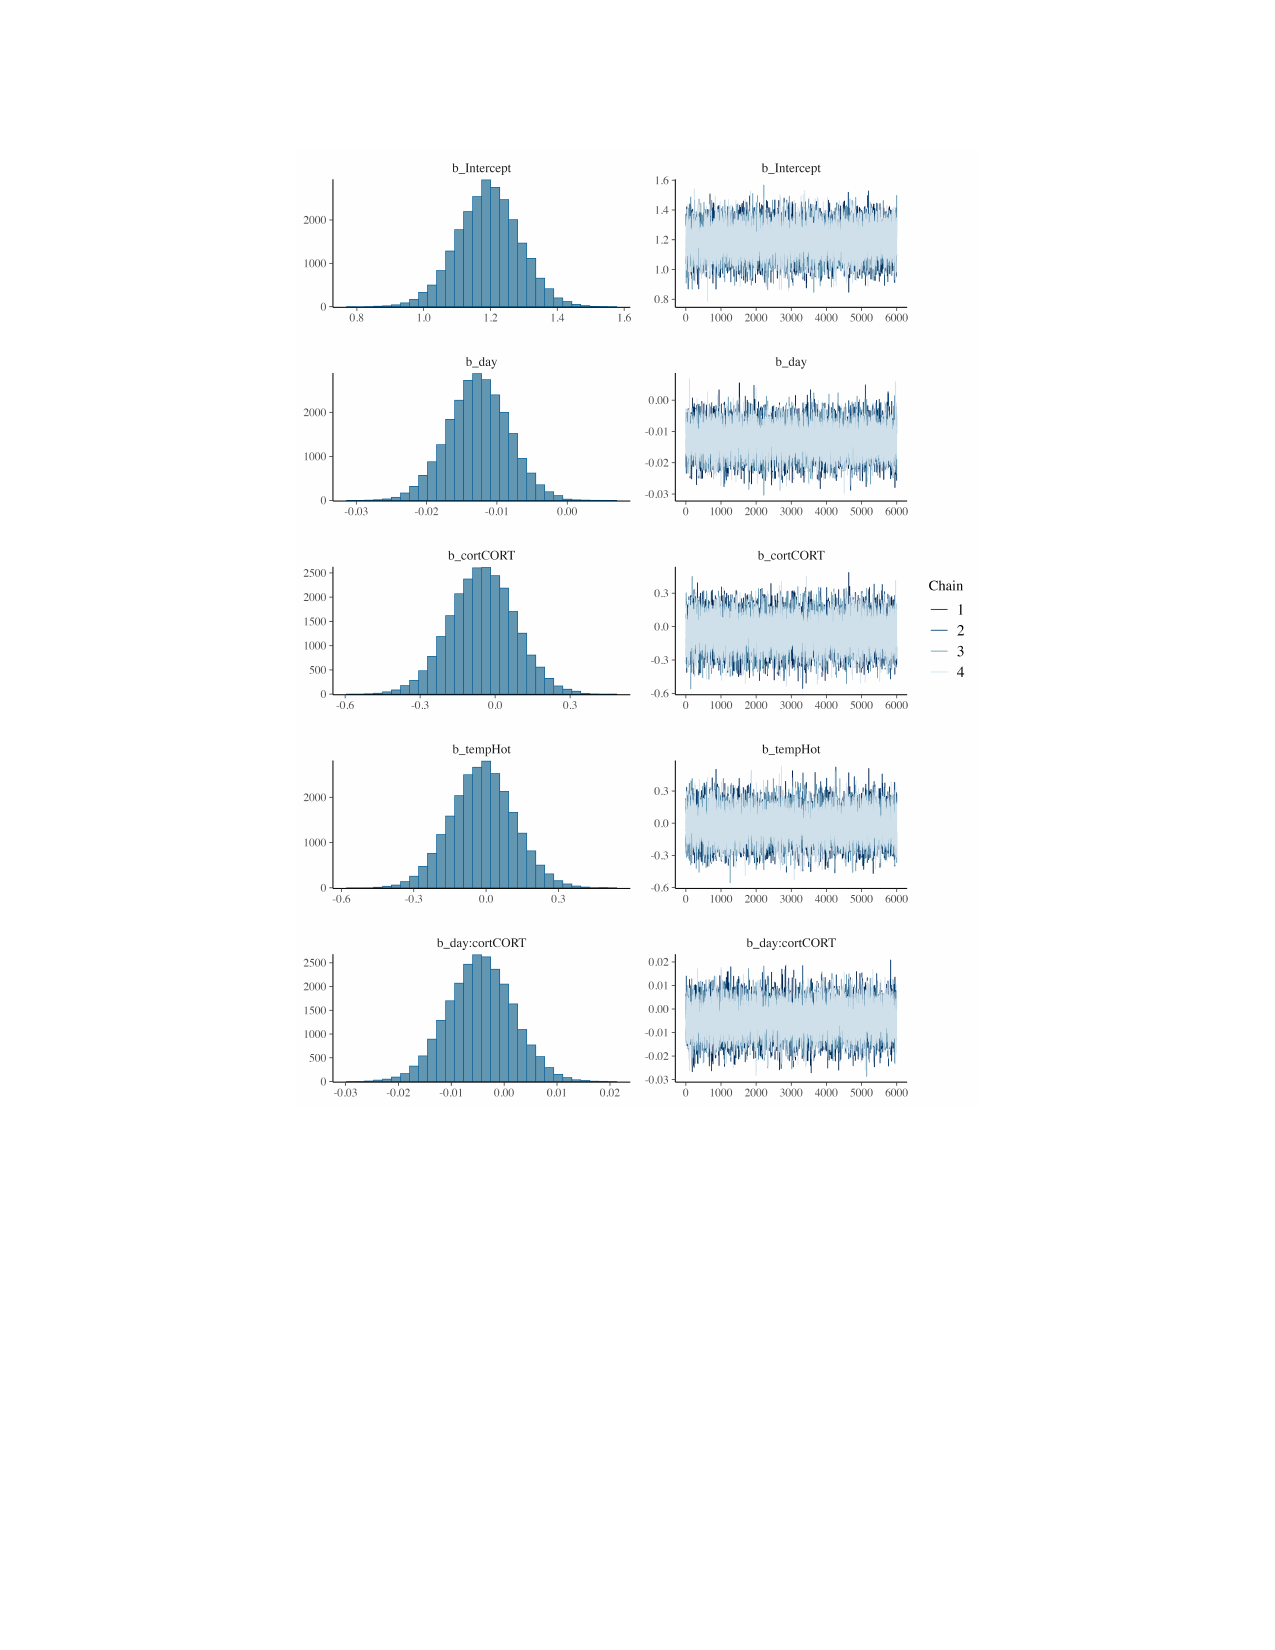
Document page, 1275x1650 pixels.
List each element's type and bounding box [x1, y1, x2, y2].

table_header [150, 150, 1125, 1225]
picture [296, 150, 979, 1106]
